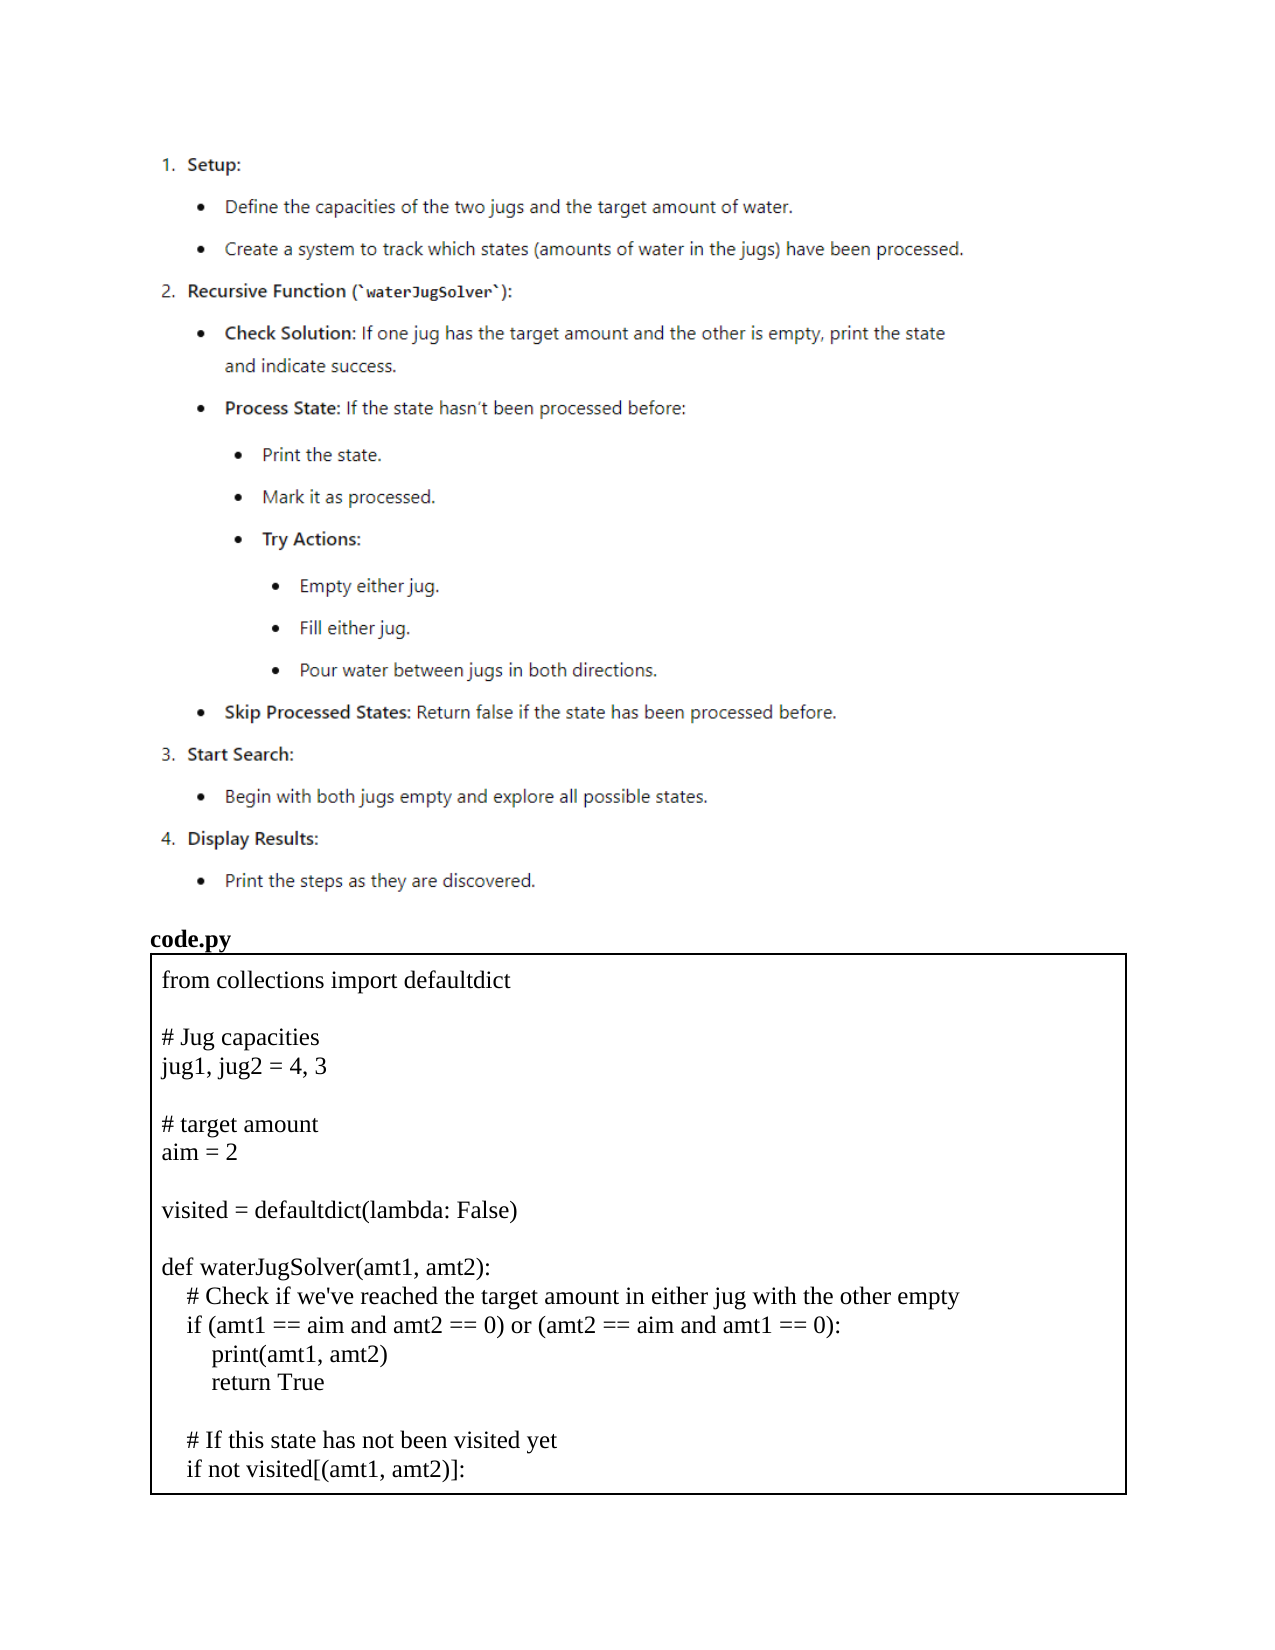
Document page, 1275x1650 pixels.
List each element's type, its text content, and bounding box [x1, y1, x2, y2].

picture [150, 150, 988, 896]
text code.py [150, 924, 1125, 952]
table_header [152, 955, 1125, 1493]
